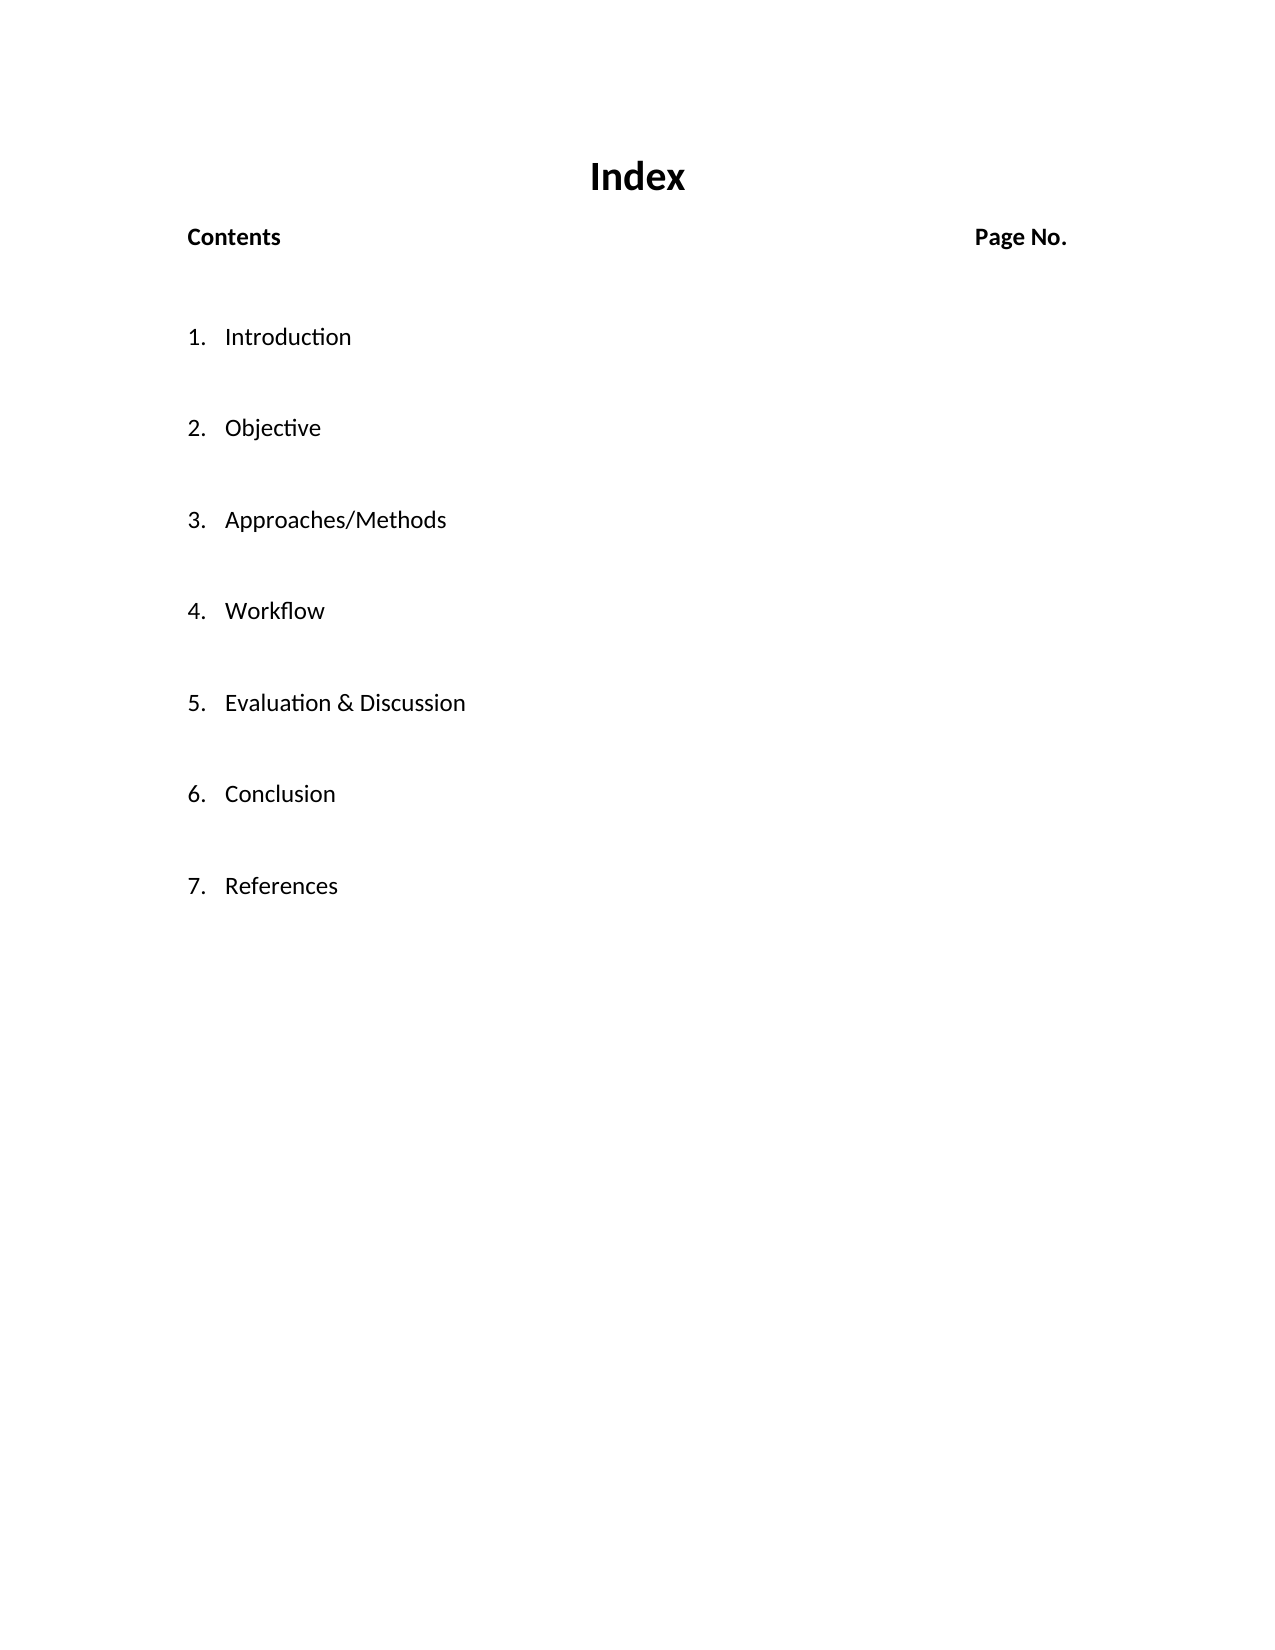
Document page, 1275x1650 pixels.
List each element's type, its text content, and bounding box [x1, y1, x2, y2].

text Contents Page No. [150, 222, 1125, 252]
text Index [150, 150, 1125, 201]
list Objective [187, 412, 1125, 443]
list Workflow [187, 595, 1125, 626]
list References [187, 870, 1125, 901]
list Introduction [187, 321, 1125, 351]
list Evaluation & Discussion [187, 687, 1125, 717]
list Approaches/Methods [187, 504, 1125, 534]
list Conclusion [187, 778, 1125, 809]
